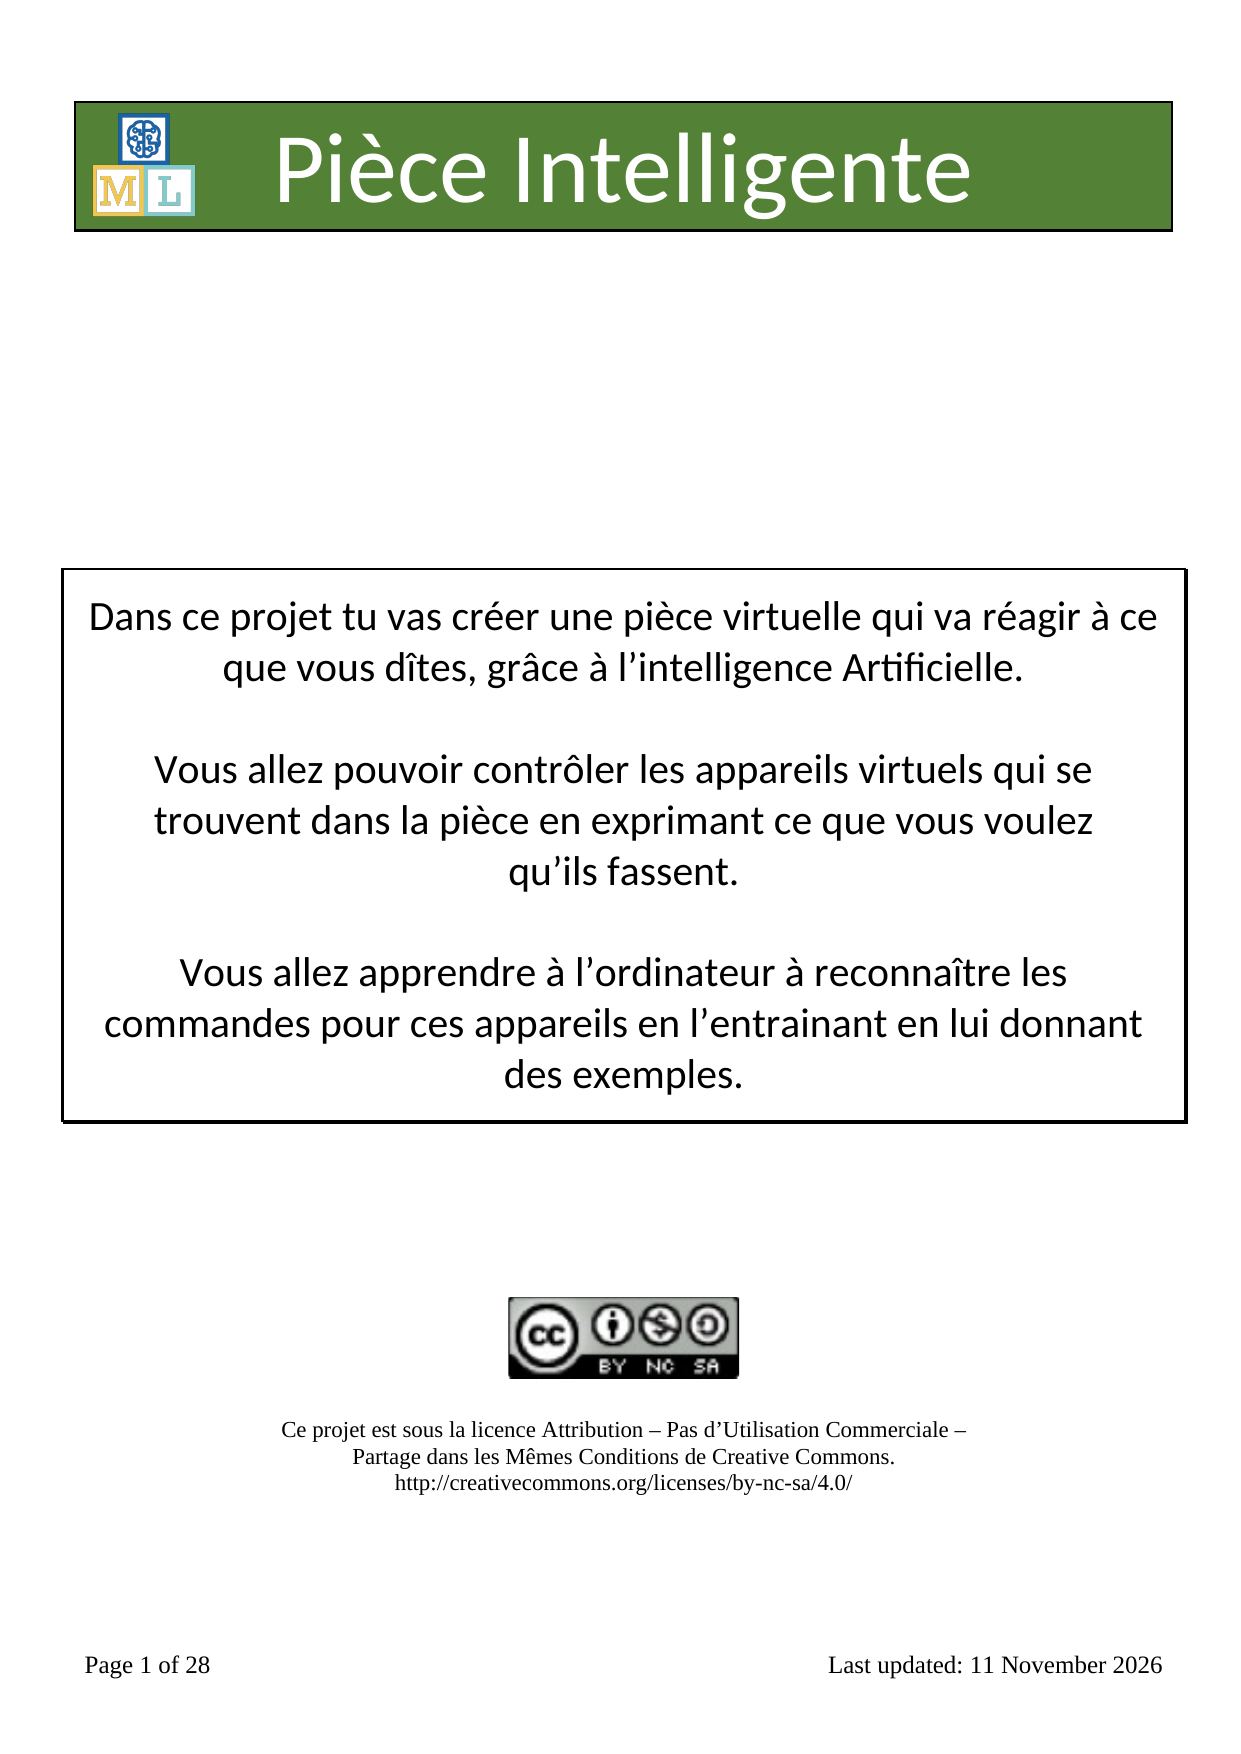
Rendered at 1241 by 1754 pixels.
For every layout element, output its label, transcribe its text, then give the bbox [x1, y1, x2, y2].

text Ce projet est sous la licence Attribution – Pas d’Utilisation Commerciale – [84, 1417, 1163, 1443]
text Vous allez apprendre à l’ordinateur à reconnaître les commandes pour ces appareils en l’entrainant en lui donnant des exemples. [64, 923, 1184, 1120]
text Vous allez pouvoir contrôler les appareils virtuels qui se trouvent dans la pièce en exprimant ce que vous voulez [84, 743, 1163, 844]
text http://creativecommons.org/licenses/by-nc-sa/4.0/ [84, 1469, 1163, 1496]
picture [70, 89, 218, 238]
picture [508, 1297, 740, 1379]
text Dans ce projet tu vas créer une pièce virtuelle qui va réagir à ce que vous dîtes, grâce à l’intelligence Artificielle. [64, 570, 1184, 692]
text qu’ils fassent. [84, 844, 1163, 895]
text Pièce Intelligente [218, 103, 1171, 229]
text Partage dans les Mêmes Conditions de Creative Commons. [84, 1443, 1163, 1469]
